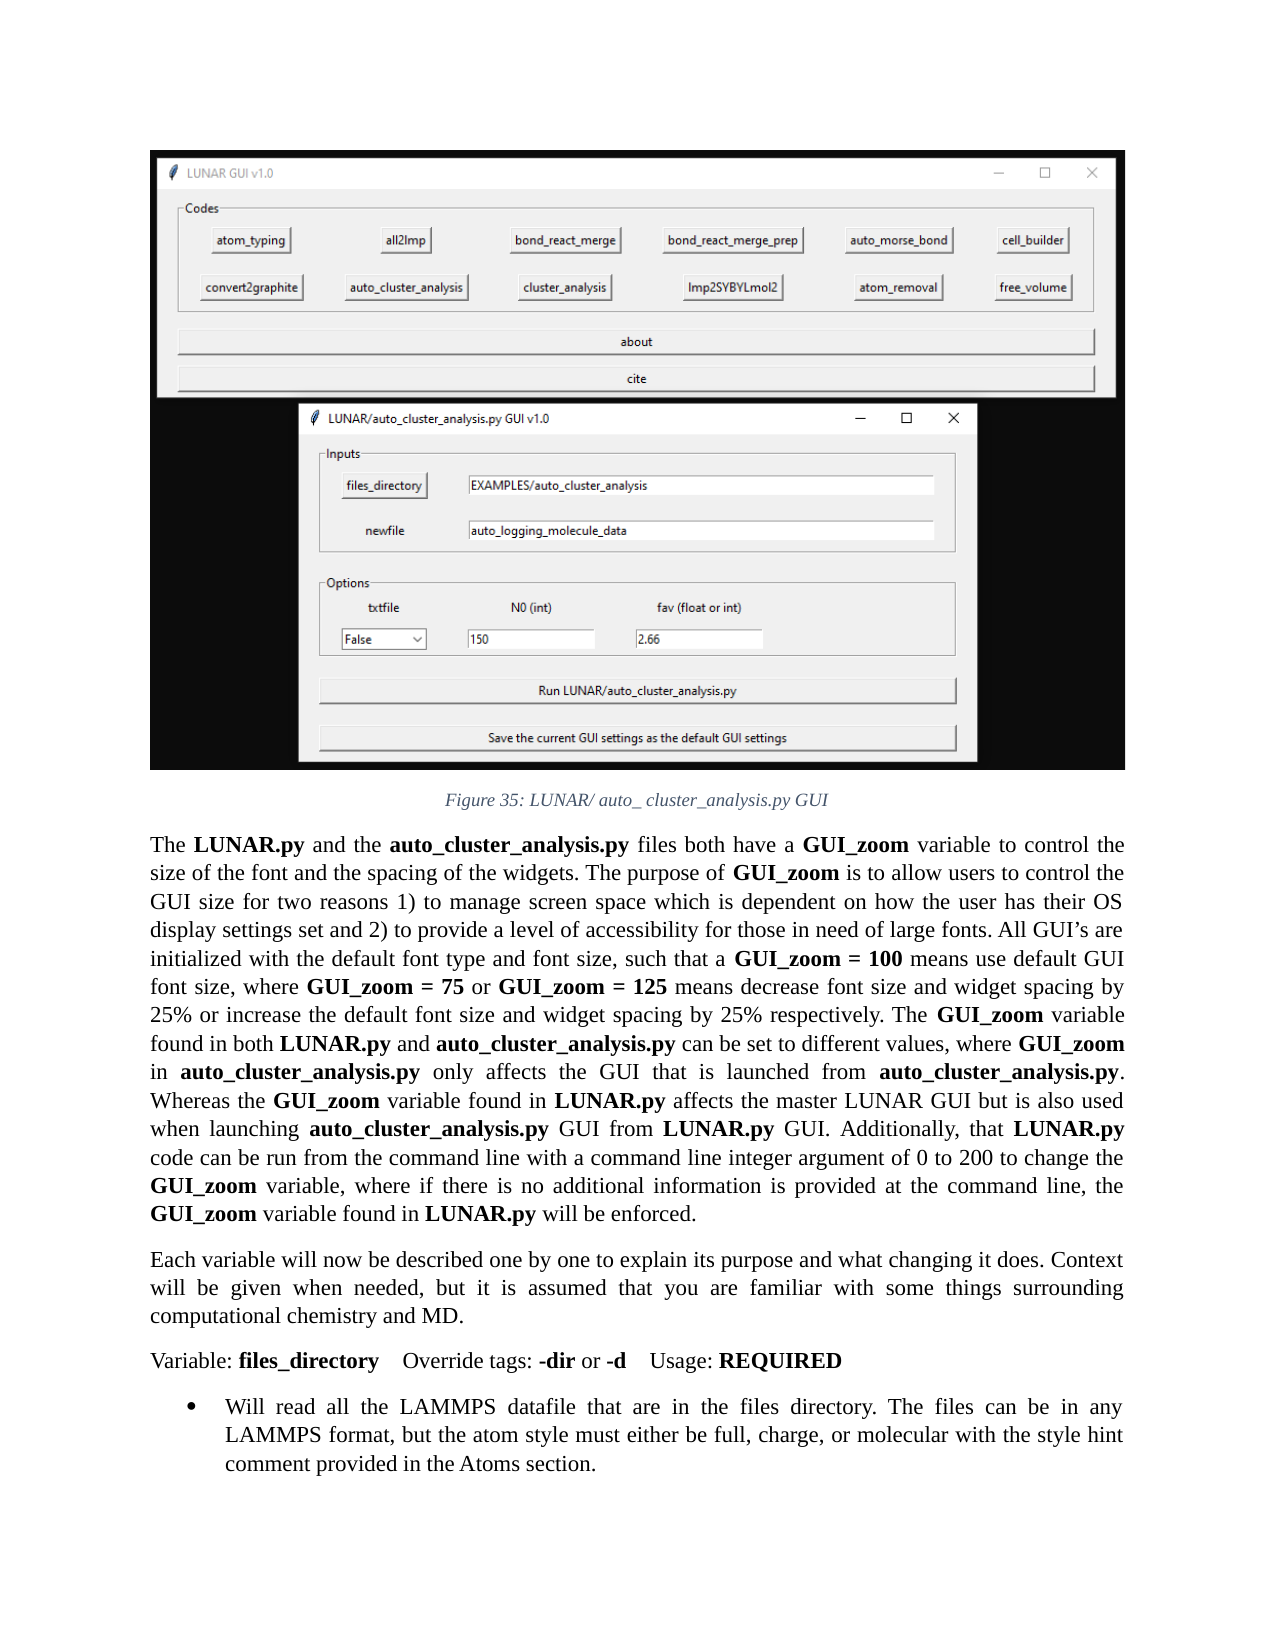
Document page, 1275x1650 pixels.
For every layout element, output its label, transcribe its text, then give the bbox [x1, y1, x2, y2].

text Figure 35: LUNAR/ auto_ cluster_analysis.py GUI [150, 788, 1125, 810]
text Each variable will now be described one by one to explain its purpose and what changing it does. Context will be given when needed, but it is assumed that you are familiar with some things surrounding computational chemistry and MD. [150, 1246, 1125, 1329]
picture [150, 150, 1125, 770]
text Variable: files_directory Override tags: -dir or -d Usage: REQUIRED [150, 1348, 1125, 1374]
text The LUNAR.py and the auto_cluster_analysis.py files both have a GUI_zoom variable to control the size of the font and the spacing of the widgets. The purpose of GUI_zoom is to allow users to control the GUI size for two reasons 1) to manage screen space which is dependent on how the user has their OS display settings set and 2) to provide a level of accessibility for those in need of large fonts. All GUI’s are initialized with the default font type and font size, such that a GUI_zoom = 100 means use default GUI font size, where GUI_zoom = 75 or GUI_zoom = 125 means decrease font size and widget spacing by 25% or increase the default font size and widget spacing by 25% respectively. The GUI_zoom variable found in both LUNAR.py and auto_cluster_analysis.py can be set to different values, where GUI_zoom in auto_cluster_analysis.py only affects the GUI that is launched from auto_cluster_analysis.py. Whereas the GUI_zoom variable found in LUNAR.py affects the master LUNAR GUI but is also used when launching auto_cluster_analysis.py GUI from LUNAR.py GUI. Additionally, that LUNAR.py code can be run from the command line with a command line integer argument of 0 to 200 to change the GUI_zoom variable, where if there is no additional information is provided at the command line, the GUI_zoom variable found in LUNAR.py will be enforced. [150, 831, 1125, 1227]
list Will read all the LAMMPS datafile that are in the files directory. The files can be in any LAMMPS format, but the atom style must either be full, charge, or molecular with the style hint comment provided in the Atoms section. [187, 1393, 1125, 1476]
